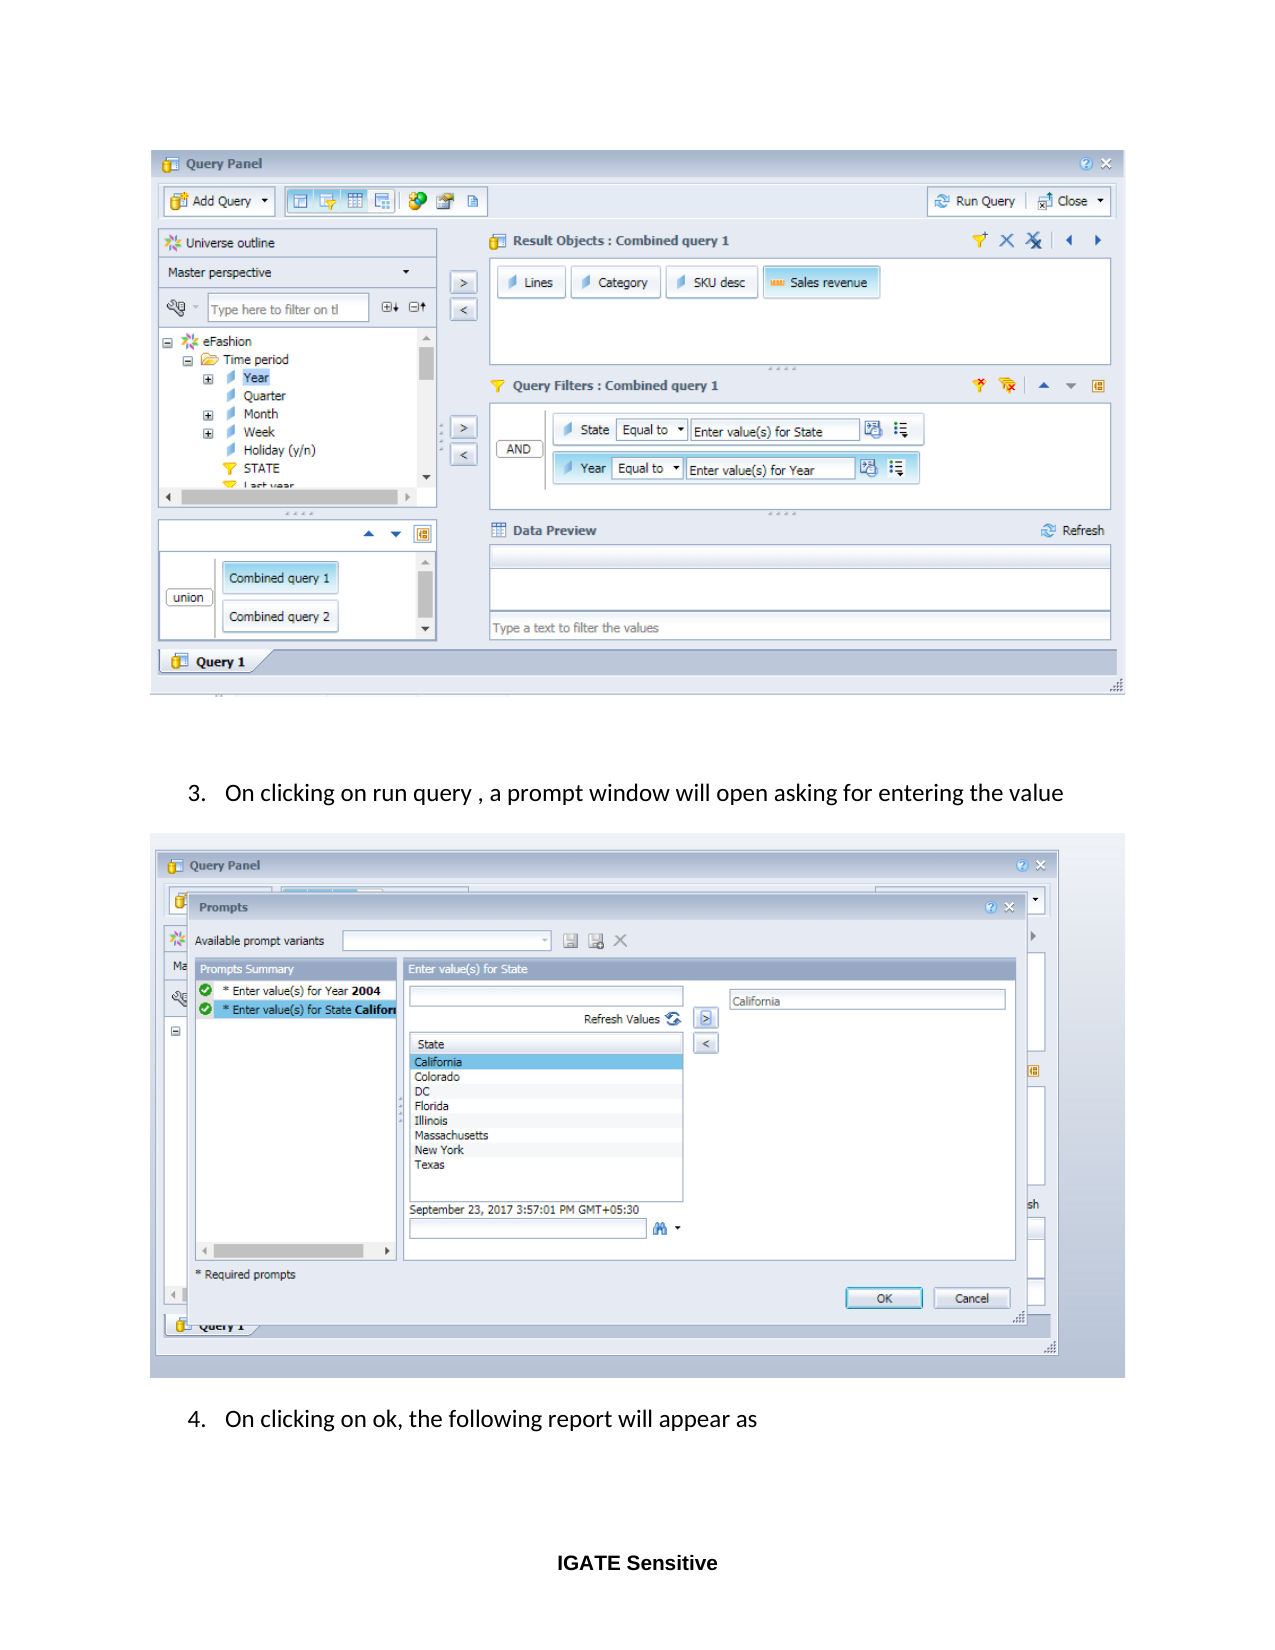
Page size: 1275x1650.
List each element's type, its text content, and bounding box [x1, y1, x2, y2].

list On clicking on ok, the following report will appear as [187, 1403, 1125, 1433]
picture [150, 833, 1125, 1378]
list On clicking on run query , a prompt window will open asking for entering the value [187, 778, 1125, 808]
picture [150, 150, 1125, 697]
